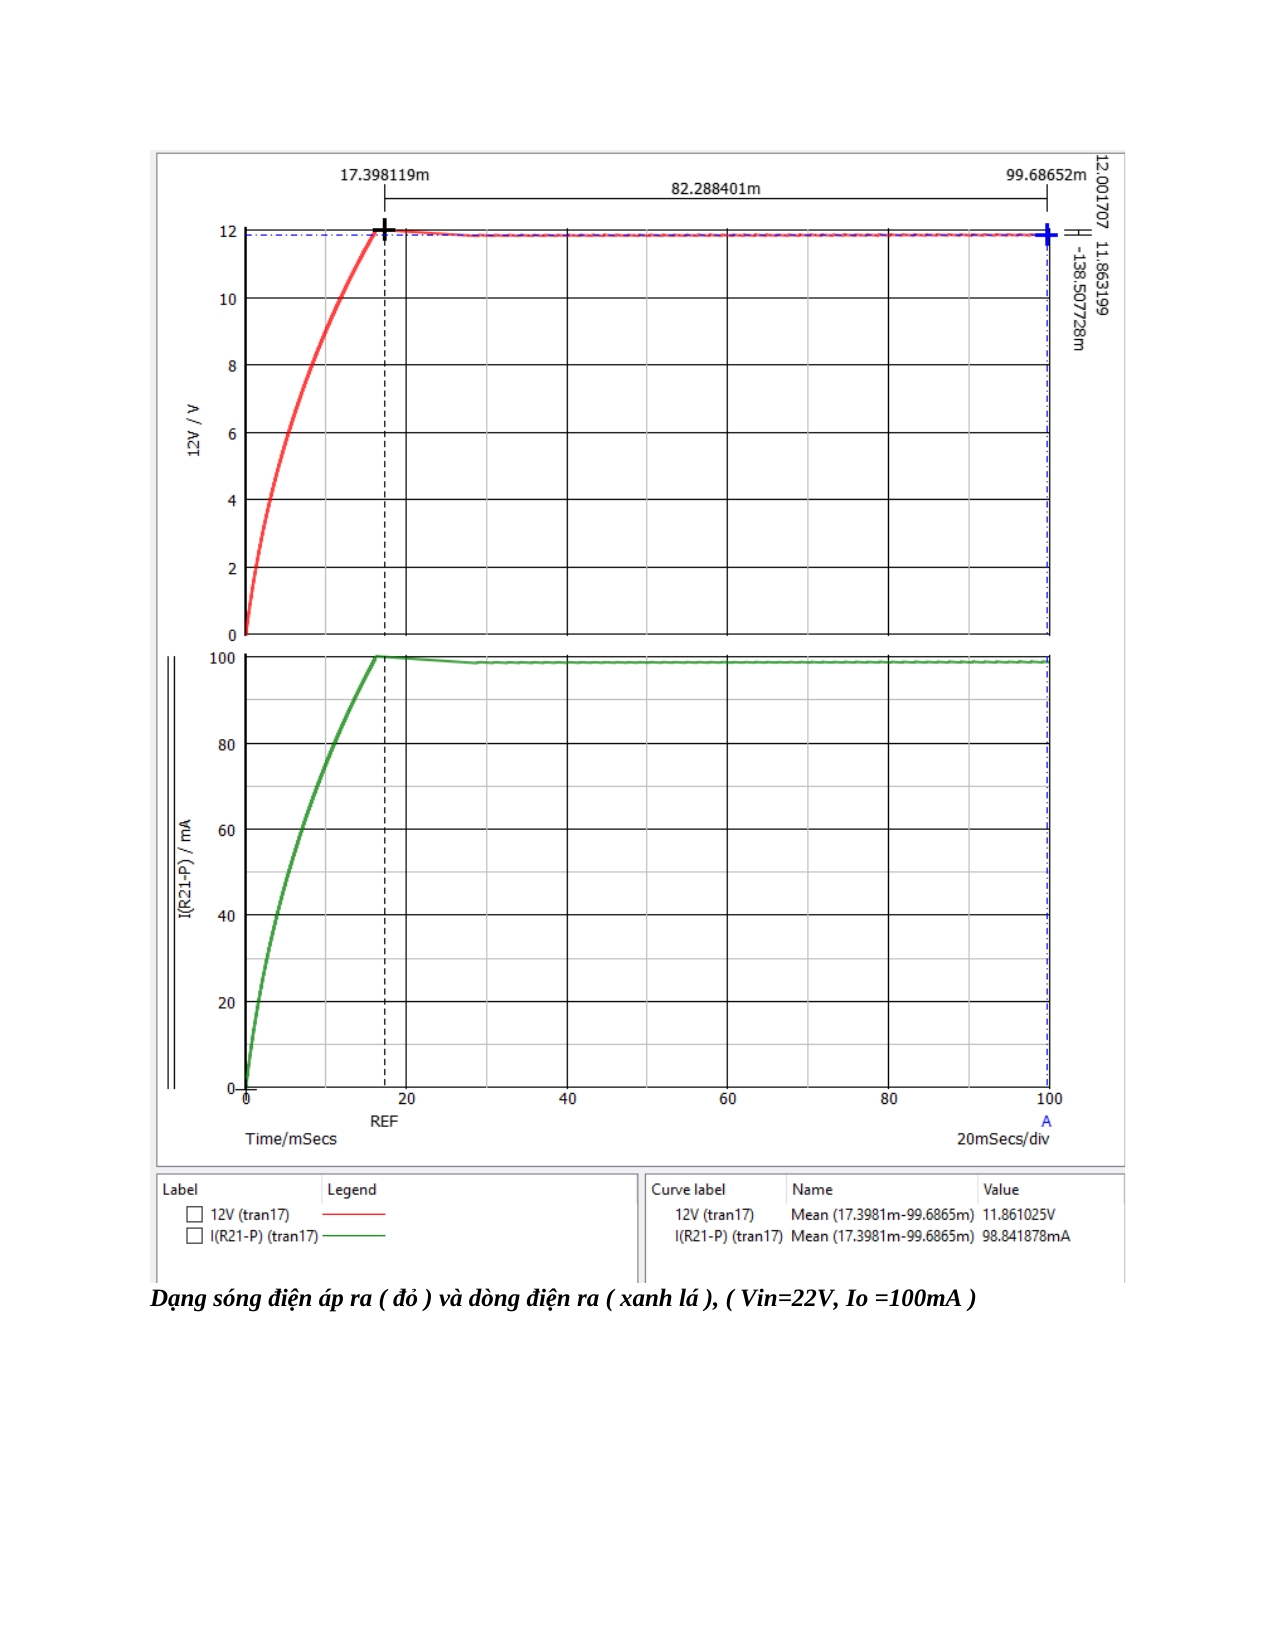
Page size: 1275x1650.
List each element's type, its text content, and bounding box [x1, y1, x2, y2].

picture [150, 150, 1125, 1283]
text Dạng sóng điện áp ra ( đỏ ) và dòng điện ra ( xanh lá ), ( Vin=22V, Io =100mA )Dạng sóng điện áp ( xanh lá ) và dòng điện ( đỏ ) của biến áp xung, DCM mode, ( Vin =22V, Io = 100mA ).Dạng sóng điện áp ( xanh lá ) và dòng điện ( xanh dương ) của MOSFET, DCM mode, ( Vin=22V, Io=100mA ).Dạng sóng điện áp ( đỏ ) , dòng điện ( xanh lá ) của diode, DCM mode, ( Vin = 22V, Io=100mA ), [150, 1283, 1125, 1312]
